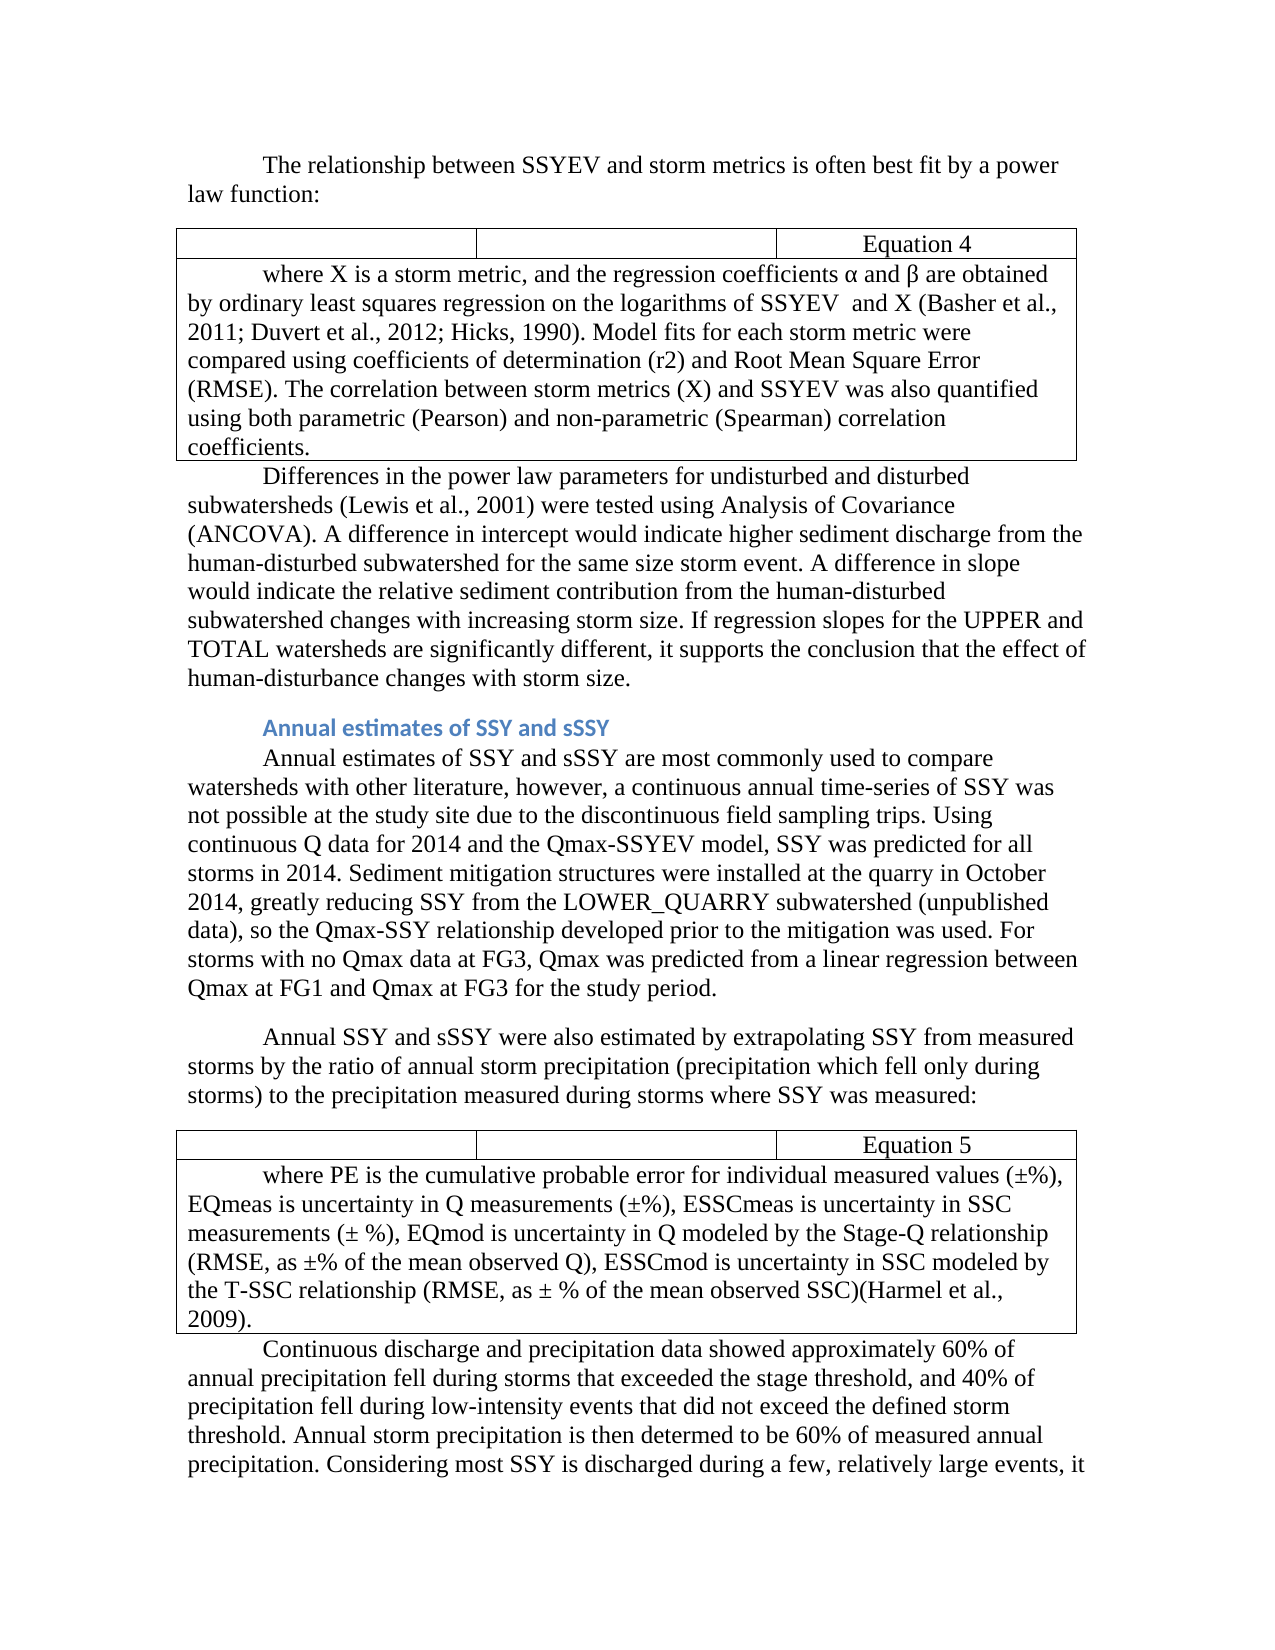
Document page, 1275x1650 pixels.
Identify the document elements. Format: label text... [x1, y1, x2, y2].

text Differences in the power law parameters for undisturbed and disturbed subwatersheds (Lewis et al., 2001) were tested using Analysis of Covariance (ANCOVA). A difference in intercept would indicate higher sediment discharge from the human-disturbed subwatershed for the same size storm event. A difference in slope would indicate the relative sediment contribution from the human-disturbed subwatershed changes with increasing storm size. If regression slopes for the UPPER and TOTAL watersheds are significantly different, it supports the conclusion that the effect of human-disturbance changes with storm size. [187, 461, 1087, 691]
subtitle Annual estimates of SSY and sSSY [187, 712, 1087, 743]
table_header [177, 229, 476, 258]
text Annual estimates of SSY and sSSY are most commonly used to compare watersheds with other literature, however, a continuous annual time-series of SSY was not possible at the study site due to the discontinuous field sampling trips. Using continuous Q data for 2014 and the Qmax-SSYEV model, SSY was predicted for all storms in 2014. Sediment mitigation structures were installed at the quarry in October 2014, greatly reducing SSY from the LOWER_QUARRY subwatershed (unpublished data), so the Qmax-SSY relationship developed prior to the mitigation was used. For storms with no Qmax data at FG3, Qmax was predicted from a linear regression between Qmax at FG1 and Qmax at FG3 for the study period. [187, 743, 1087, 1002]
text Annual SSY and sSSY were also estimated by extrapolating SSY from measured storms by the ratio of annual storm precipitation (precipitation which fell only during storms) to the precipitation measured during storms where SSY was measured: [187, 1022, 1087, 1109]
table_header [477, 1131, 776, 1159]
table_header Equation 4 [777, 229, 1076, 258]
text The relationship between SSYEV and storm metrics is often best fit by a power law function: [187, 150, 1087, 207]
table_cell where X is a storm metric, and the regression coefficients α and β are obtained by ordinary least squares regression on the logarithms of SSYEV and X (Basher et al., 2011; Duvert et al., 2012; Hicks, 1990). Model fits for each storm metric were compared using coefficients of determination (r2) and Root Mean Square Error (RMSE). The correlation between storm metrics (X) and SSYEV was also quantified using both parametric (Pearson) and non-parametric (Spearman) correlation coefficients. [177, 259, 1076, 460]
table_cell where PE is the cumulative probable error for individual measured values (±%), EQmeas is uncertainty in Q measurements (±%), ESSCmeas is uncertainty in SSC measurements (± %), EQmod is uncertainty in Q modeled by the Stage-Q relationship (RMSE, as ±% of the mean observed Q), ESSCmod is uncertainty in SSC modeled by the T-SSC relationship (RMSE, as ± % of the mean observed SSC)(Harmel et al., 2009). [177, 1160, 1076, 1333]
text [187, 1334, 1087, 1478]
table_header [177, 1131, 476, 1159]
table_header Equation 5 [777, 1131, 1076, 1159]
table_header [477, 229, 776, 258]
